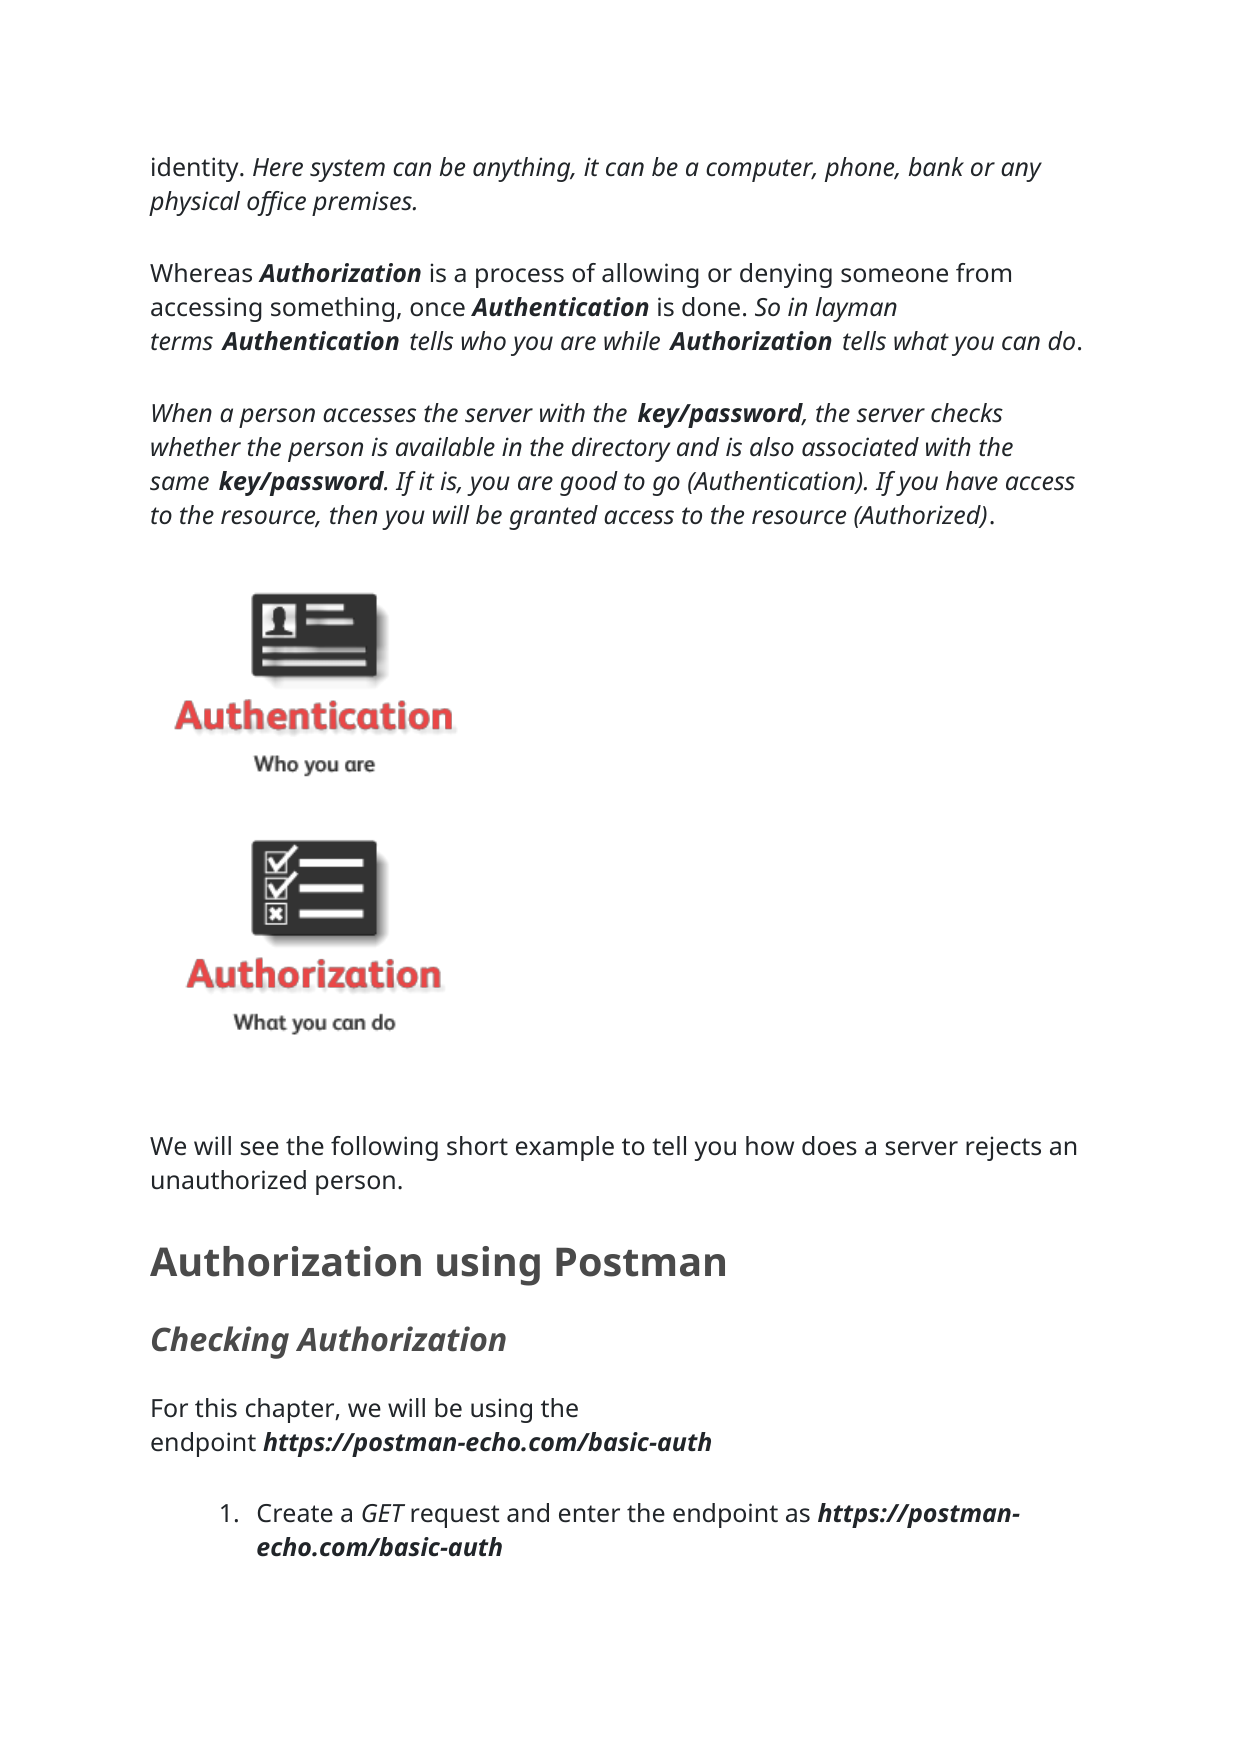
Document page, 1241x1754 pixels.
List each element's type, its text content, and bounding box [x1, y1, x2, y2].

text Whereas Authorization is a process of allowing or denying someone from accessing something, once Authentication is done. So in layman terms Authentication tells who you are while Authorization tells what you can do. [150, 256, 1090, 358]
text Authorization using Postman [150, 1234, 1090, 1288]
picture [150, 569, 505, 1091]
list Create a GET request and enter the endpoint as https://postman-echo.com/basic-auth [219, 1496, 1090, 1564]
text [150, 150, 1090, 218]
text Checking Authorization [150, 1317, 1090, 1361]
text For this chapter, we will be using the endpoint https://postman-echo.com/basic-auth [150, 1390, 1090, 1458]
text We will see the following short example to tell you how does a server rejects an unauthorized person. [150, 1128, 1090, 1197]
text When a person accesses the server with the key/password, the server checks whether the person is available in the directory and is also associated with the same key/password. If it is, you are good to go (Authentication). If you have access to the resource, then you will be granted access to the resource (Authorized). [150, 395, 1090, 532]
